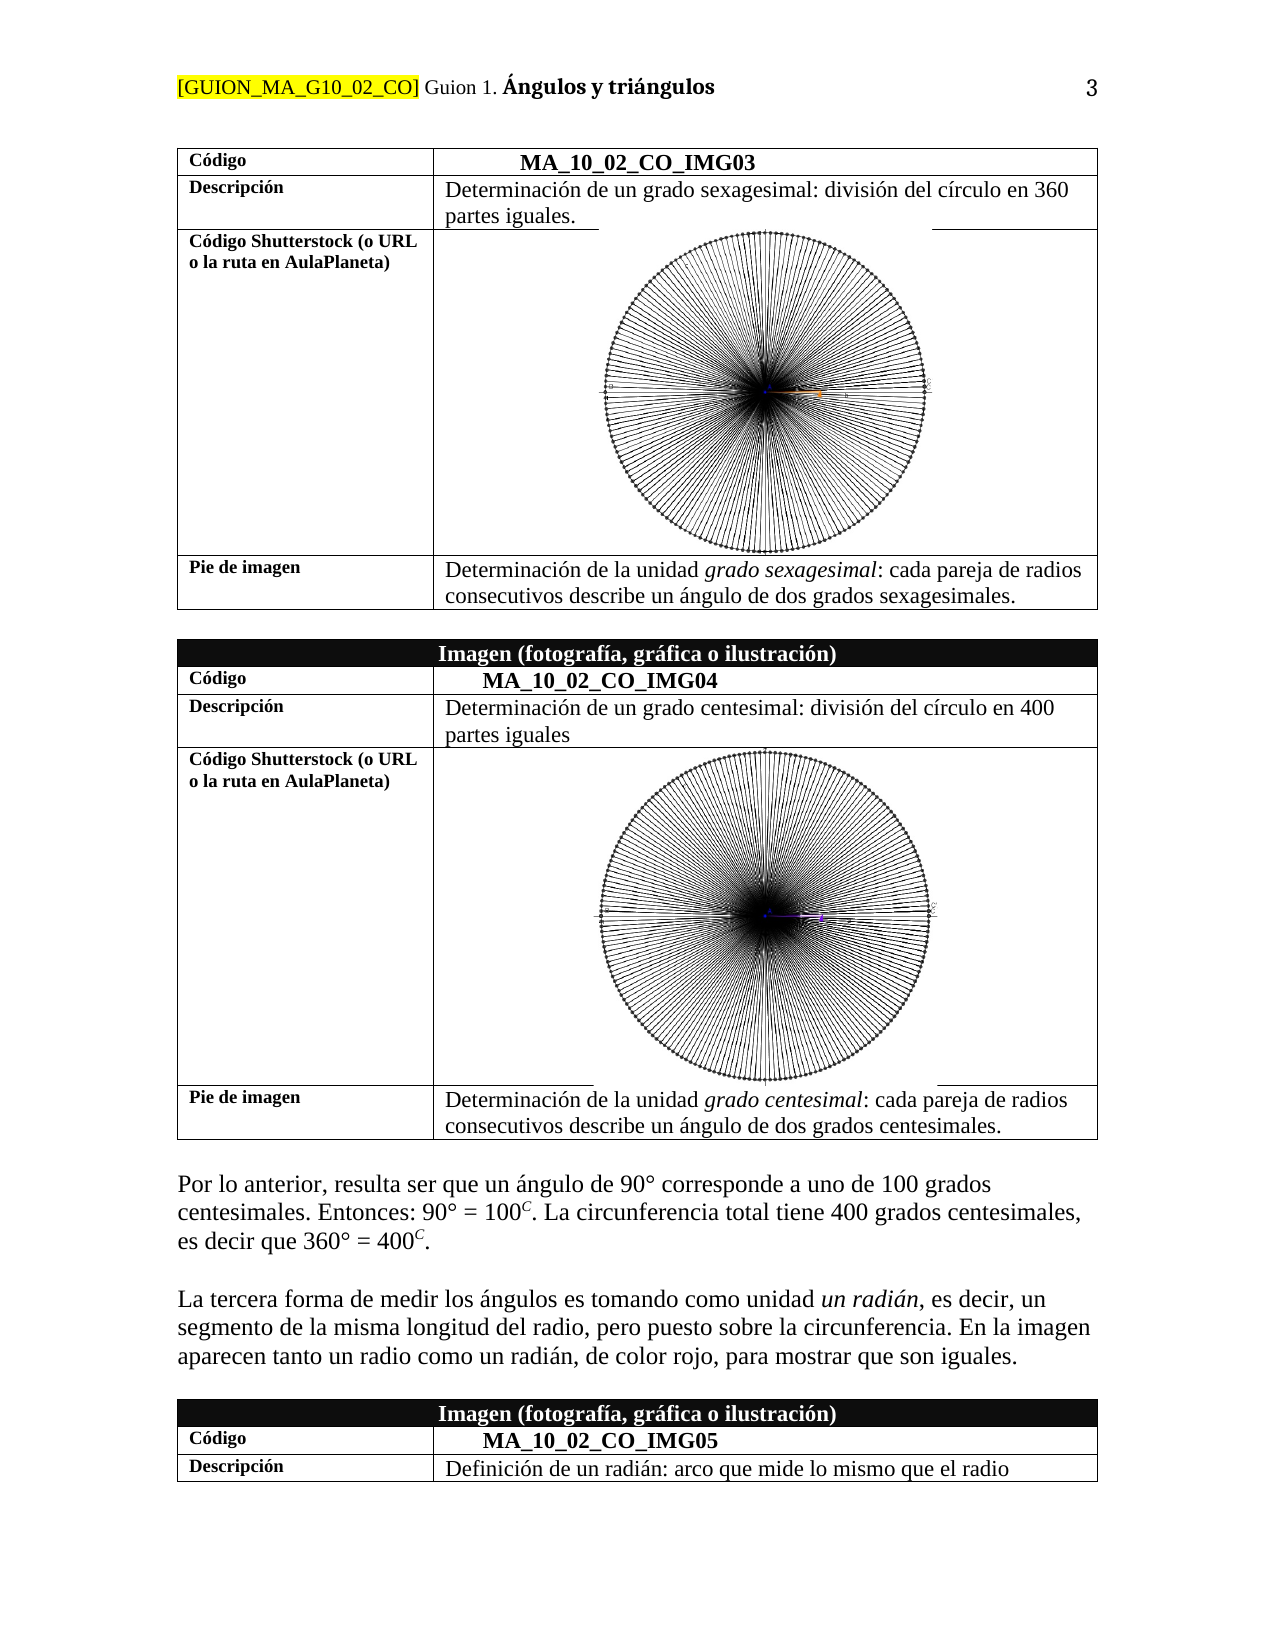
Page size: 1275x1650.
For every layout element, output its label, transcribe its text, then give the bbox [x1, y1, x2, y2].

table_cell Descripción [178, 695, 433, 747]
table_cell MA_10_02_CO_IMG04 [434, 667, 1097, 693]
table_cell Descripción [178, 1455, 433, 1481]
picture [593, 748, 938, 1086]
table_cell [938, 748, 1097, 1085]
table_cell Determinación de un grado sexagesimal: división del círculo en 360 partes iguales. [434, 176, 1097, 229]
table_cell Determinación de la unidad grado sexagesimal: cada pareja de radios consecutivos describe un ángulo de dos grados sexagesimales. [434, 556, 1097, 609]
table_cell Código Shutterstock (o URL o la ruta en AulaPlaneta) [178, 230, 433, 555]
picture [598, 229, 933, 555]
table_cell Código [178, 667, 433, 693]
table_cell MA_10_02_CO_IMG03 [434, 149, 1097, 175]
table_header Imagen (fotografía, gráfica o ilustración) [178, 1400, 1097, 1426]
table_cell [434, 230, 598, 555]
text La tercera forma de medir los ángulos es tomando como unidad un radián, es decir, un segmento de la misma longitud del radio, pero puesto sobre la circunferencia. En la imagen aparecen tanto un radio como un radián, de color rojo, para mostrar que son iguales. [177, 1284, 1098, 1370]
table_cell Código [178, 1427, 433, 1453]
text Por lo anterior, resulta ser que un ángulo de 90° corresponde a uno de 100 grados centesimales. Entonces: 90° = 100C. La circunferencia total tiene 400 grados centesimales, es decir que 360° = 400C. [177, 1169, 1098, 1255]
table_header Imagen (fotografía, gráfica o ilustración) [178, 640, 1097, 666]
table_cell Código Shutterstock (o URL o la ruta en AulaPlaneta) [178, 748, 433, 1085]
table_cell Definición de un radián: arco que mide lo mismo que el radio [434, 1455, 1097, 1481]
table_cell Código [178, 149, 433, 175]
table_cell Pie de imagen [178, 556, 433, 609]
table_cell [933, 230, 1097, 555]
table_cell Determinación de la unidad grado centesimal: cada pareja de radios consecutivos describe un ángulo de dos grados centesimales. [434, 1086, 1097, 1139]
table_cell MA_10_02_CO_IMG05 [434, 1427, 1097, 1453]
table_cell [434, 748, 593, 1085]
table_cell Pie de imagen [178, 1086, 433, 1139]
table_cell Descripción [178, 176, 433, 229]
table_cell Determinación de un grado centesimal: división del círculo en 400 partes iguales [434, 695, 1097, 747]
